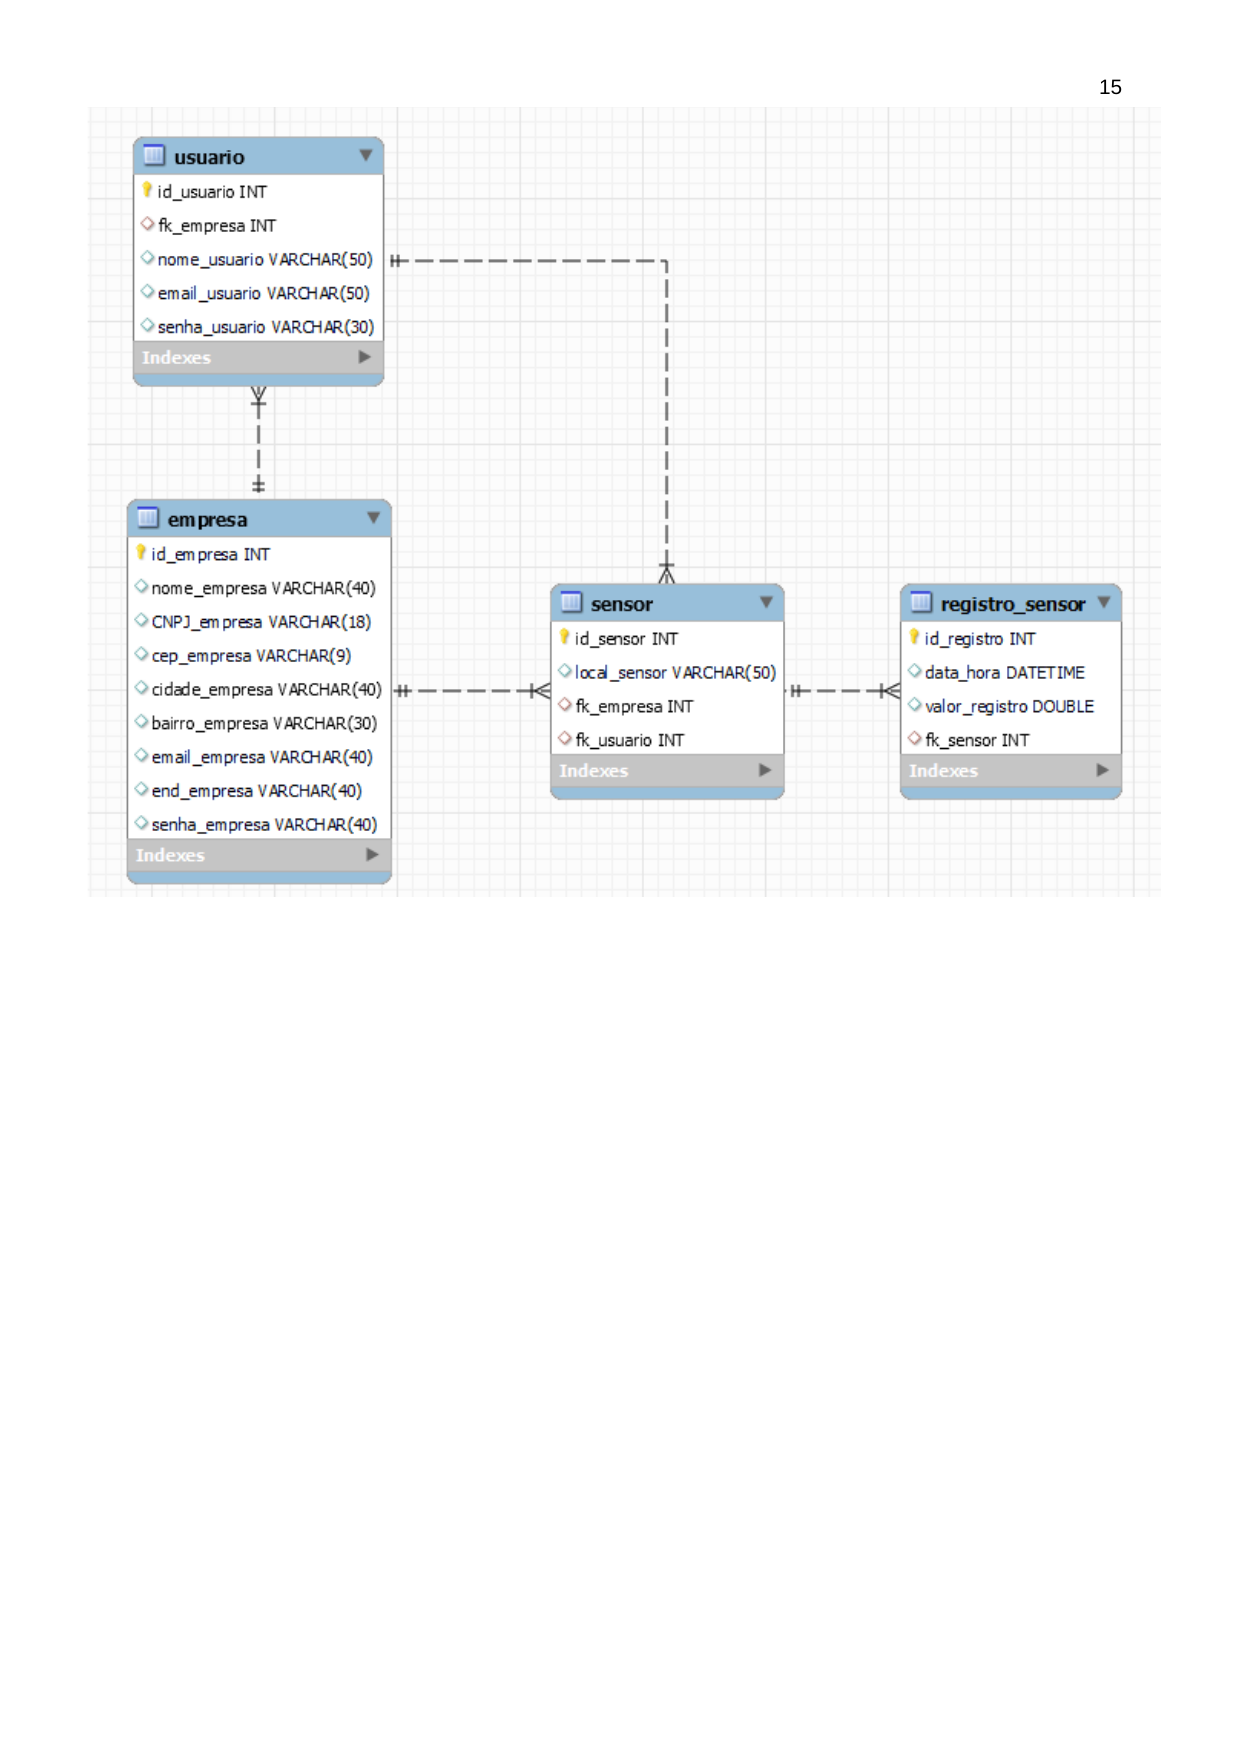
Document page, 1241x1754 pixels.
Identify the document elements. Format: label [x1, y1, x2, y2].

picture [87, 107, 1161, 897]
